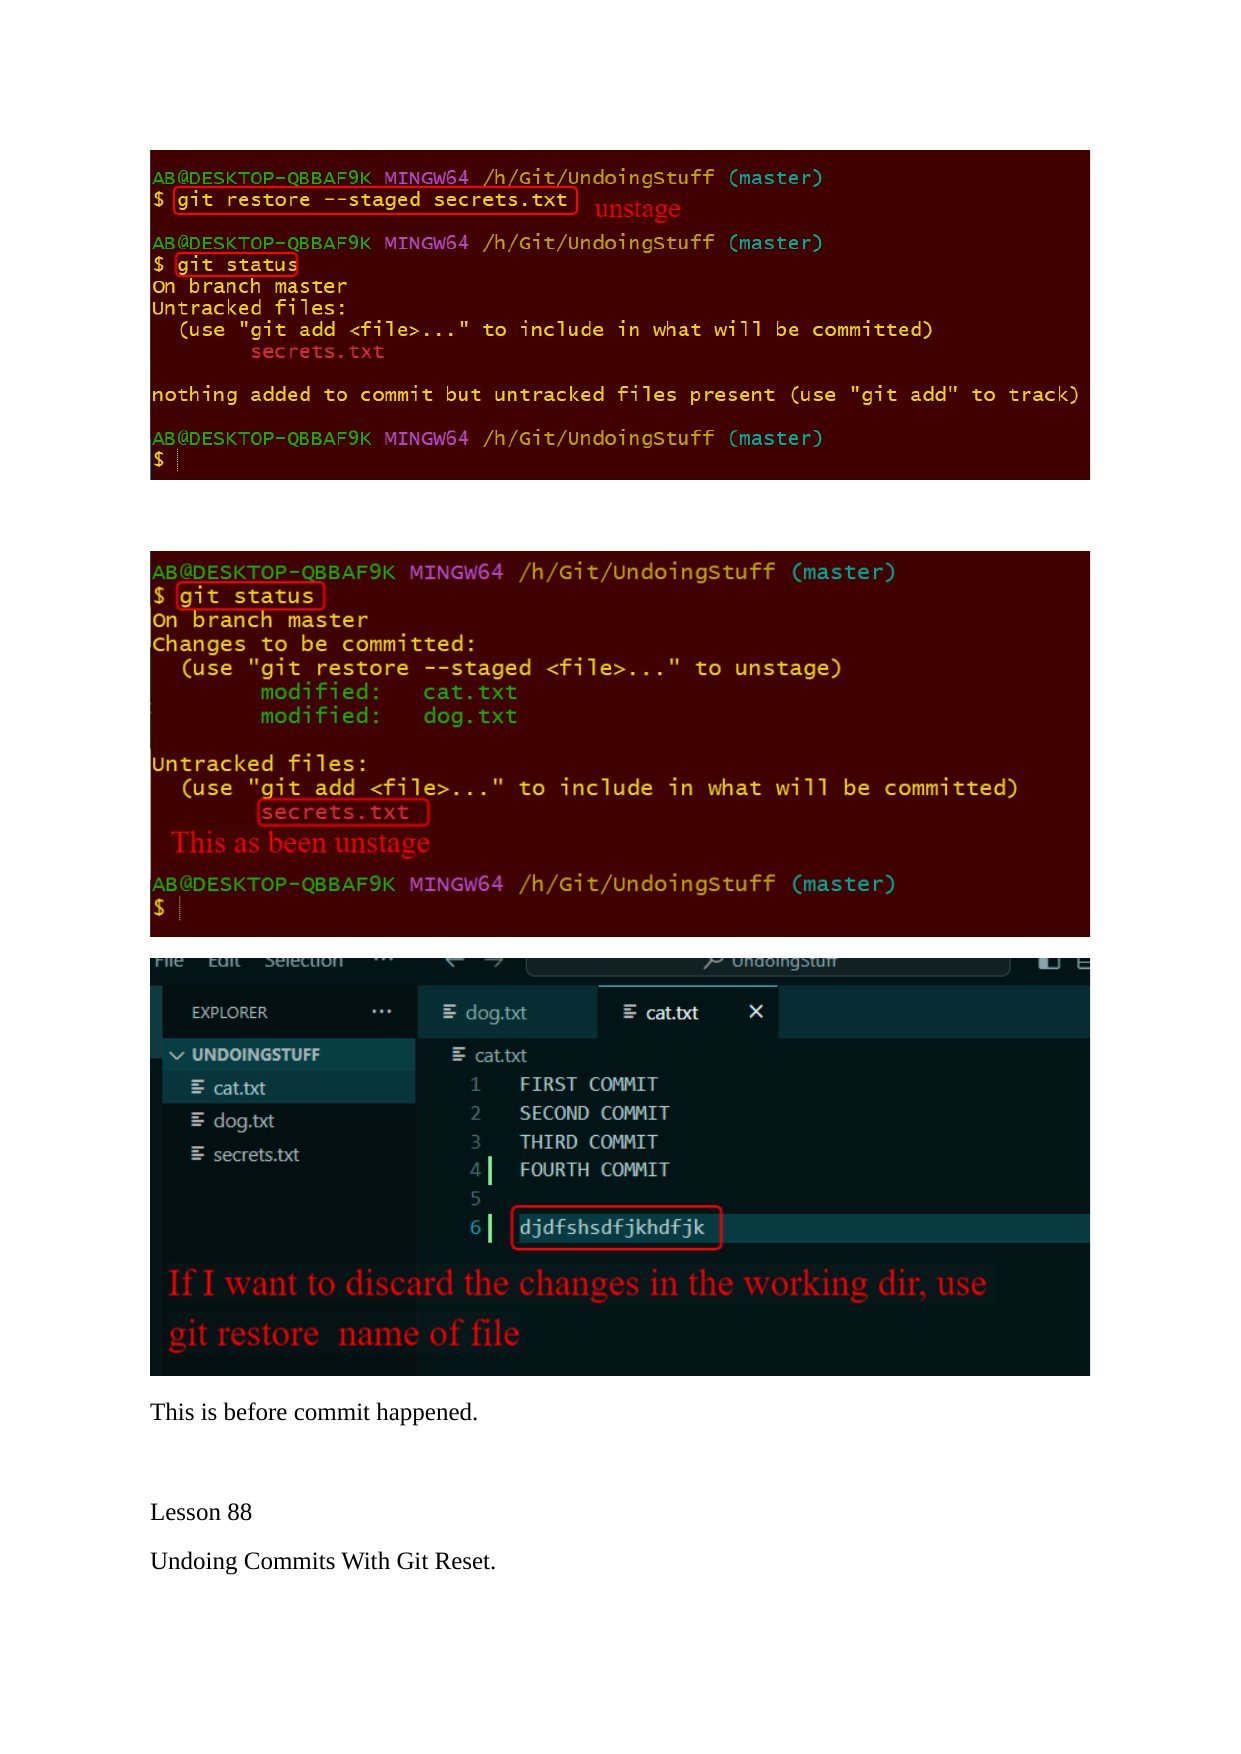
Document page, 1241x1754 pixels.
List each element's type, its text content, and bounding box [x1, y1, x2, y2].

text Undoing Commits With Git Reset. [150, 1546, 1090, 1575]
picture [150, 551, 1091, 937]
text Lesson 88 [150, 1497, 1090, 1525]
text This is before commit happened. [150, 1397, 1090, 1426]
picture [150, 958, 1091, 1376]
picture [150, 150, 1091, 480]
